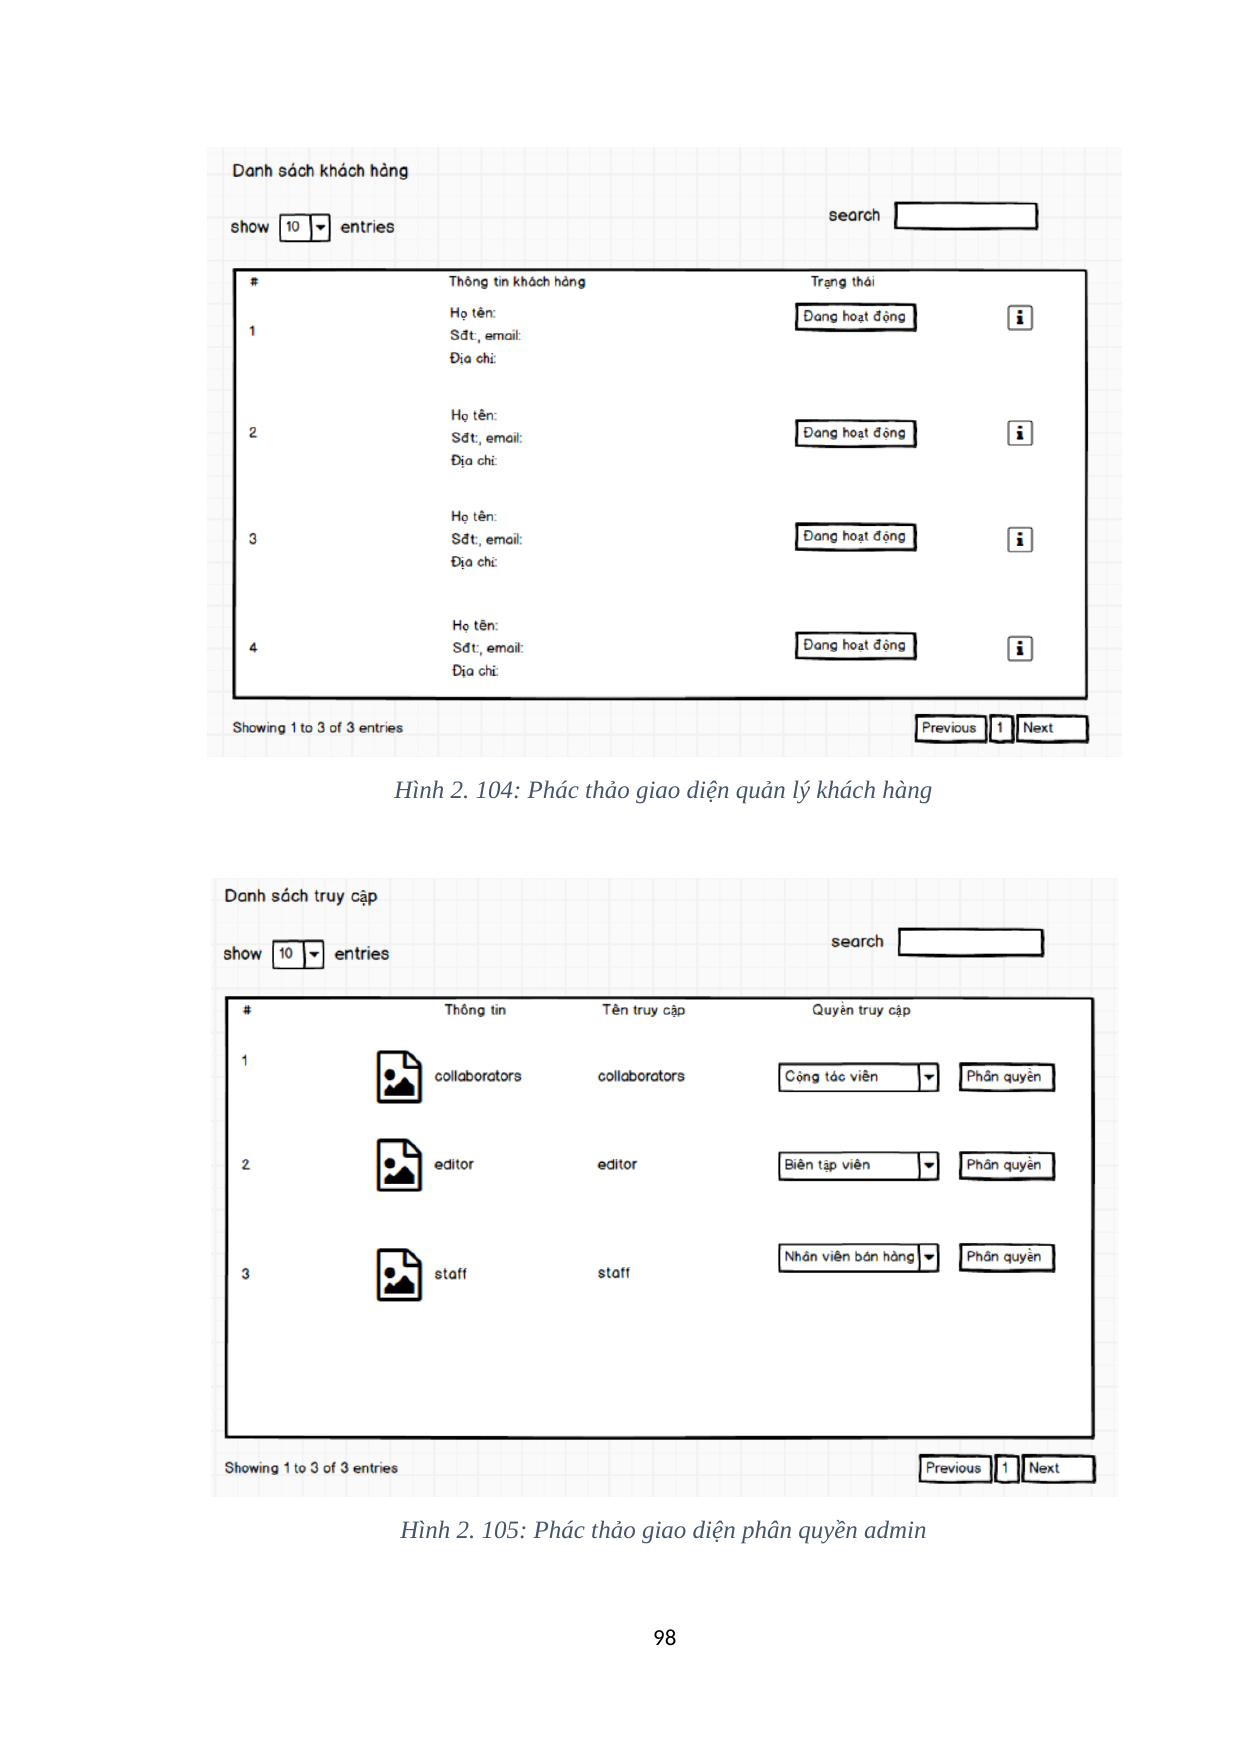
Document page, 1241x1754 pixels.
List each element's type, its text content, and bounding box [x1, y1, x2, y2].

picture [210, 878, 1119, 1497]
text Hình 2. 104: Phác thảo giao diện quản lý khách hàng [207, 776, 1122, 804]
picture [206, 147, 1123, 757]
text Hình 2. 105: Phác thảo giao diện phân quyền admin [207, 1516, 1122, 1544]
